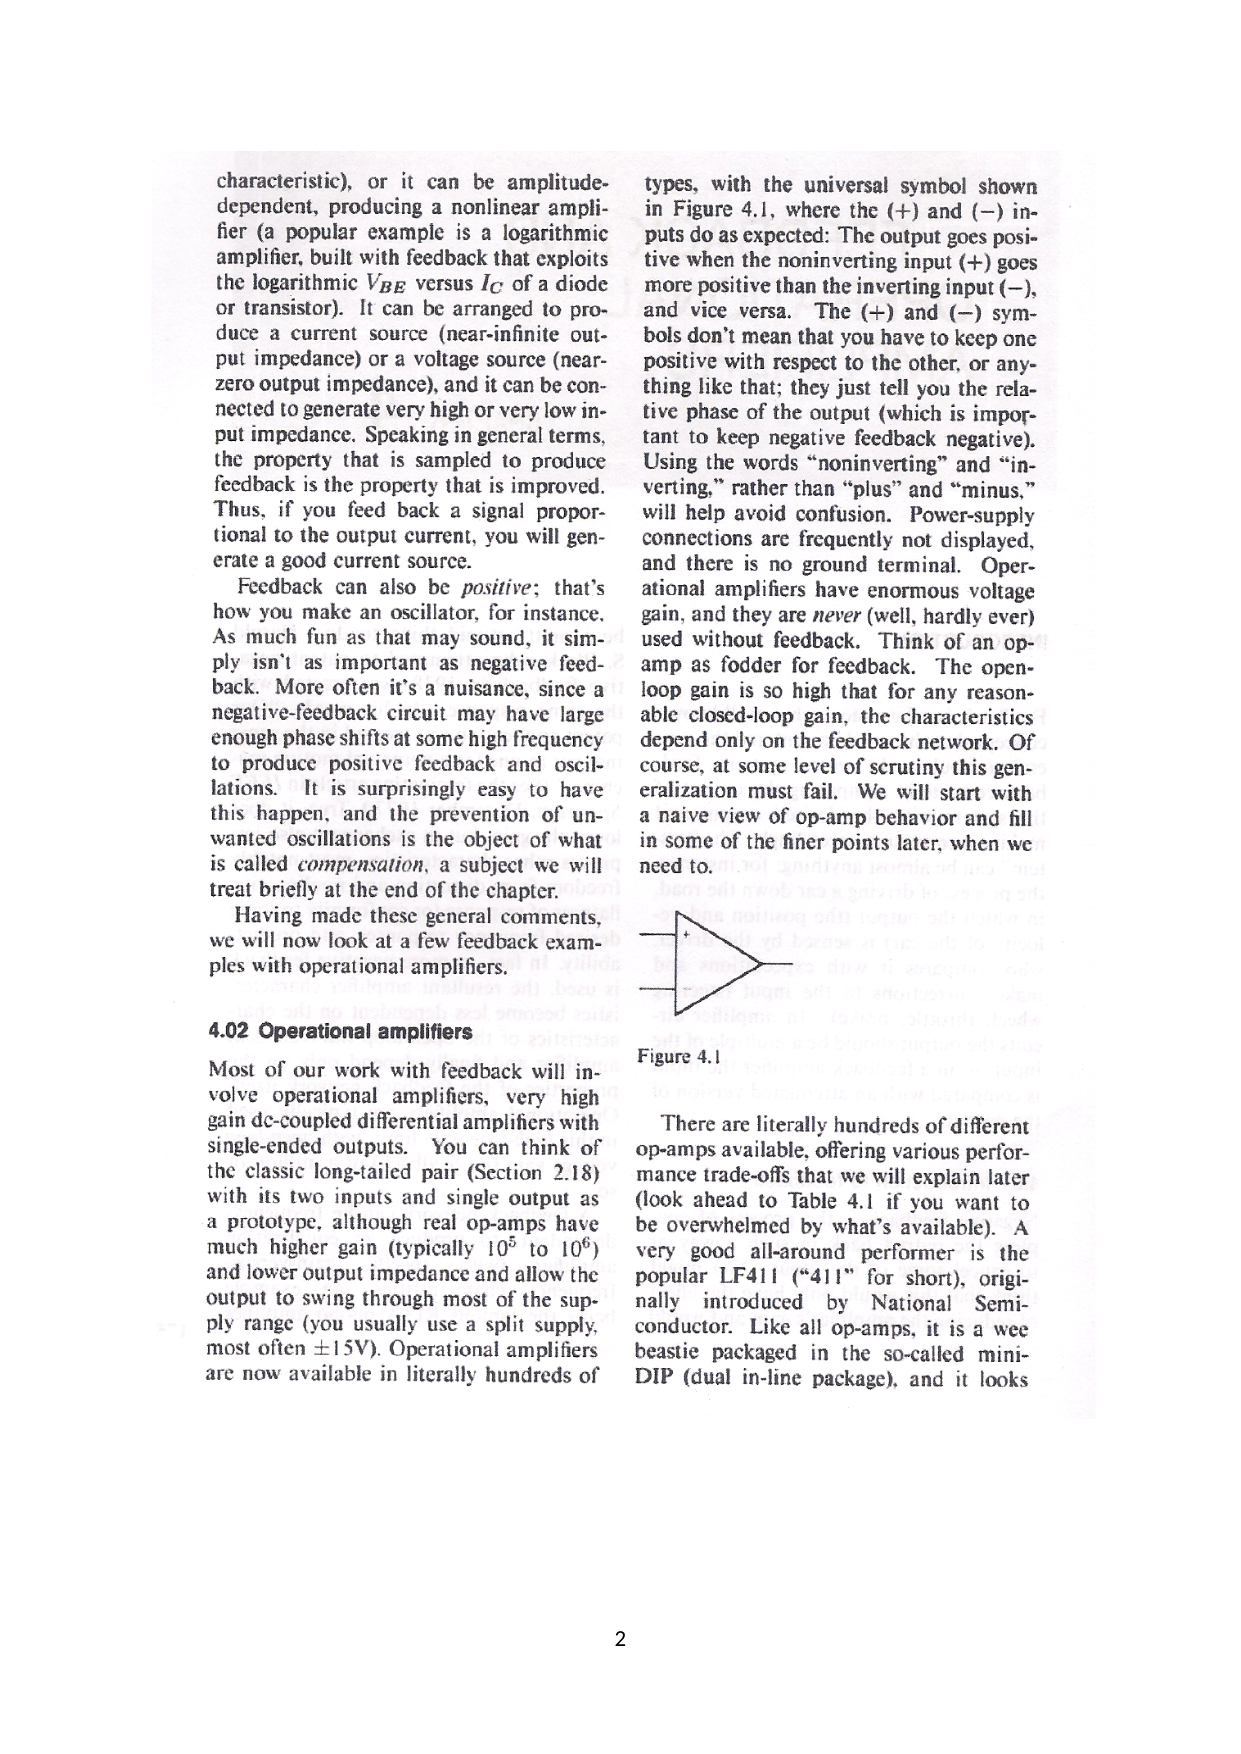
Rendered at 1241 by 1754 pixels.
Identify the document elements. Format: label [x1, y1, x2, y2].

picture [151, 151, 1096, 1419]
